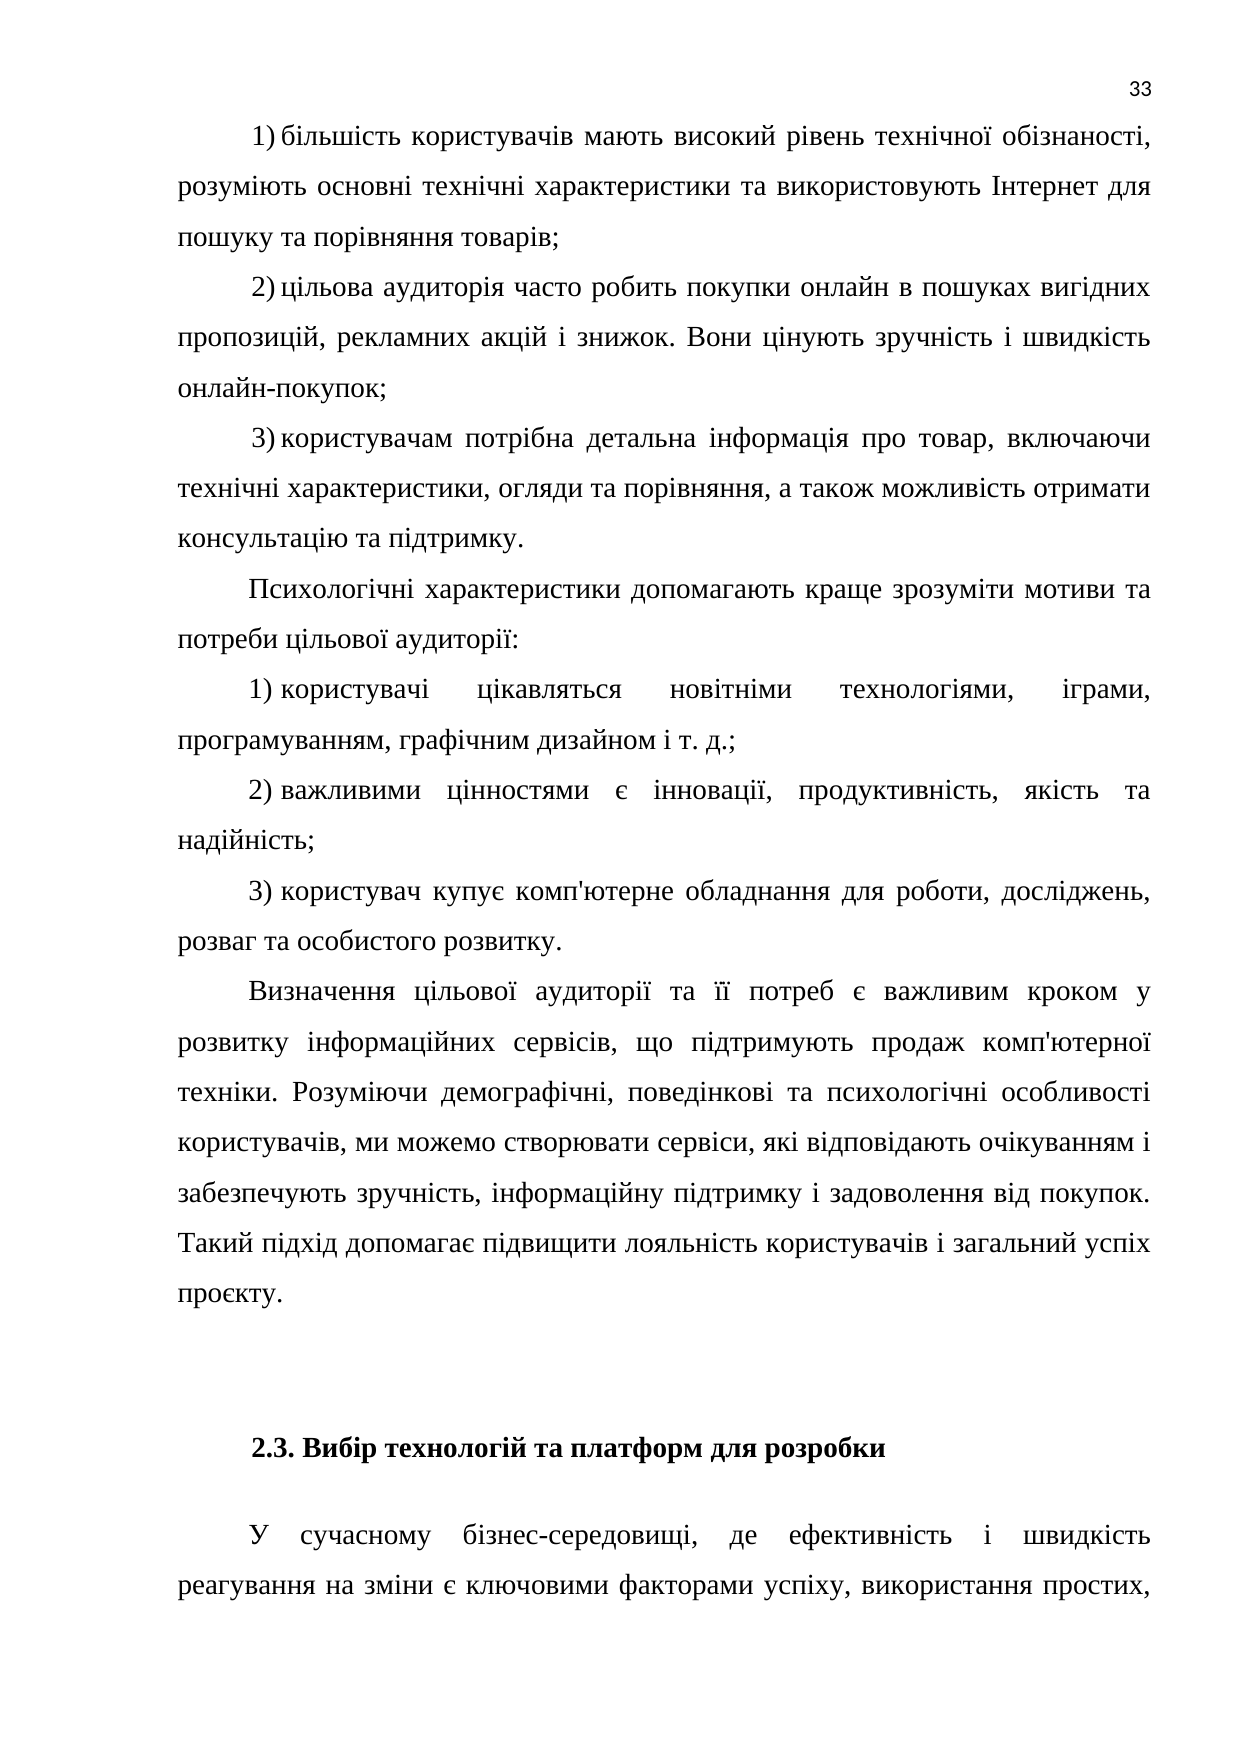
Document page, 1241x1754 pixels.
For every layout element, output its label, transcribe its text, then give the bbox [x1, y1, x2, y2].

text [177, 1517, 1152, 1601]
text Визначення цільової аудиторії та її потреб є важливим кроком у розвитку інформаційних сервісів, що підтримують продаж комп'ютерної техніки. Розуміючи демографічні, поведінкові та психологічні особливості користувачів, ми можемо створювати сервіси, які відповідають очікуванням і забезпечують зручність, інформаційну підтримку і задоволення від покупок. Такий підхід допомагає підвищити лояльність користувачів і загальний успіх проєкту. [177, 973, 1152, 1309]
list користувач купує комп'ютерне обладнання для роботи, досліджень, розваг та особистого розвитку. [177, 873, 1152, 957]
list важливими цінностями є інновації, продуктивність, якість та надійність; [177, 772, 1152, 856]
subtitle 2.3. Вибір технологій та платформ для розробки [177, 1430, 1152, 1464]
list користувачі цікавляться новітніми технологіями, іграми, програмуванням, графічним дизайном і т. д.; [177, 672, 1152, 755]
list більшість користувачів мають високий рівень технічної обізнаності, розуміють основні технічні характеристики та використовують Інтернет для пошуку та порівняння товарів; [177, 118, 1152, 252]
list користувачам потрібна детальна інформація про товар, включаючи технічні характеристики, огляди та порівняння, а також можливість отримати консультацію та підтримку. [177, 420, 1152, 554]
text Психологічні характеристики допомагають краще зрозуміти мотиви та потреби цільової аудиторії: [177, 571, 1152, 655]
list цільова аудиторія часто робить покупки онлайн в пошуках вигідних пропозицій, рекламних акцій і знижок. Вони цінують зручність і швидкість онлайн-покупок; [177, 269, 1152, 403]
